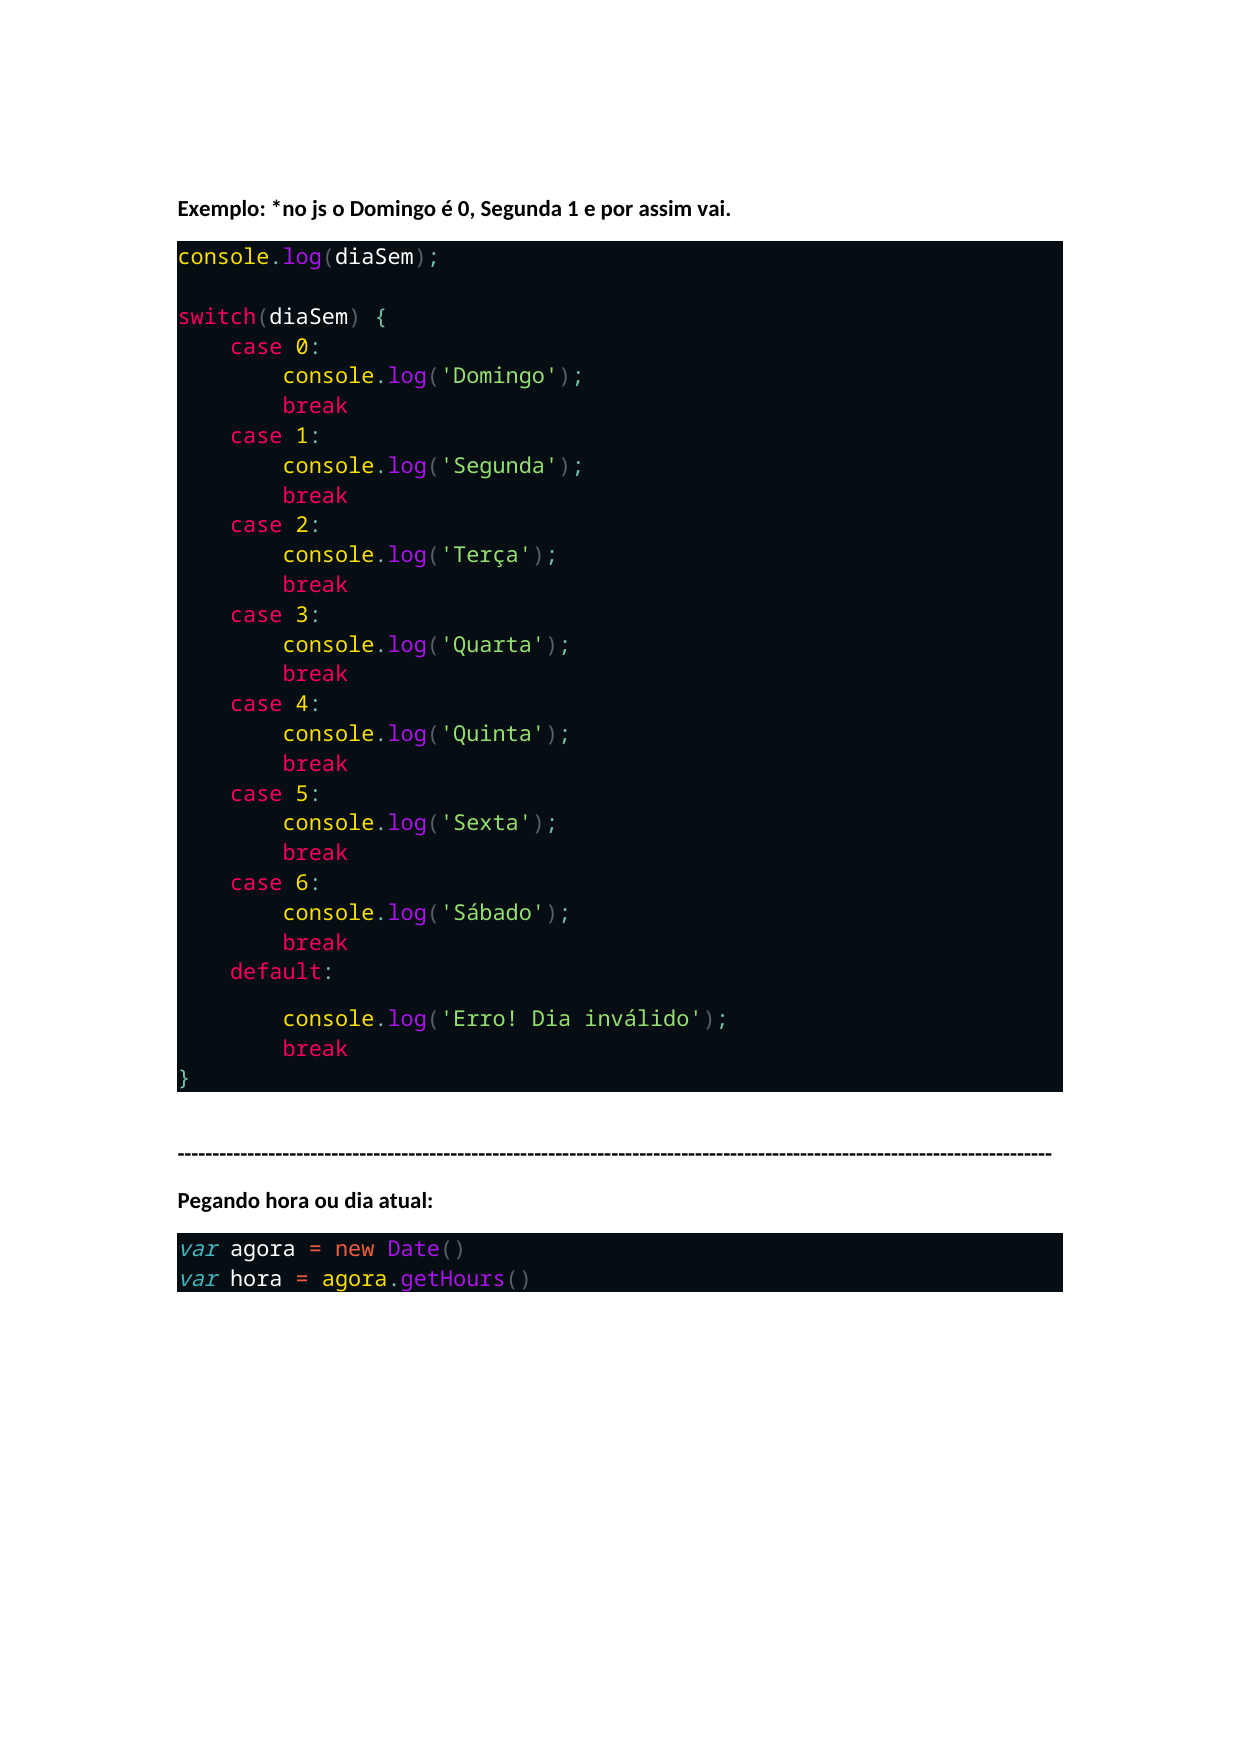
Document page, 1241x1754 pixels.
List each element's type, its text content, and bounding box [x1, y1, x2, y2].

text console.log('Quarta'); [177, 629, 1063, 658]
text case 6: [177, 867, 1063, 897]
text console.log('Erro! Dia inválido'); [177, 1003, 1063, 1033]
text console.log('Quinta'); [177, 718, 1063, 748]
text case 4: [177, 688, 1063, 718]
text Pegando hora ou dia atual: [177, 1186, 1063, 1214]
text case 2: [177, 509, 1063, 539]
text case 5: [177, 778, 1063, 807]
text console.log('Sexta'); [177, 807, 1063, 837]
text break [177, 390, 1063, 420]
text case 3: [177, 599, 1063, 629]
text break [177, 927, 1063, 956]
text } [177, 1062, 1063, 1092]
text break [177, 480, 1063, 509]
text console.log('Domingo'); [177, 361, 1063, 390]
text break [177, 837, 1063, 867]
text switch(diaSem) { [177, 301, 1063, 331]
text Exemplo: *no js o Domingo é 0, Segunda 1 e por assim vai. [177, 194, 1063, 222]
text console.log(diaSem); [177, 241, 1063, 271]
text case 1: [177, 420, 1063, 450]
text break [177, 658, 1063, 688]
text console.log('Sábado'); [177, 897, 1063, 927]
text console.log('Terça'); [177, 539, 1063, 569]
text ----------------------------------------------------------------------------------------------------------------------------- [177, 1139, 1063, 1167]
text break [177, 748, 1063, 778]
text var agora = new Date() [177, 1233, 1063, 1263]
text var hora = agora.getHours() [177, 1263, 1063, 1292]
text break [177, 569, 1063, 599]
text default: [177, 956, 1063, 986]
text break [177, 1033, 1063, 1062]
text case 0: [177, 331, 1063, 361]
text console.log('Segunda'); [177, 450, 1063, 480]
